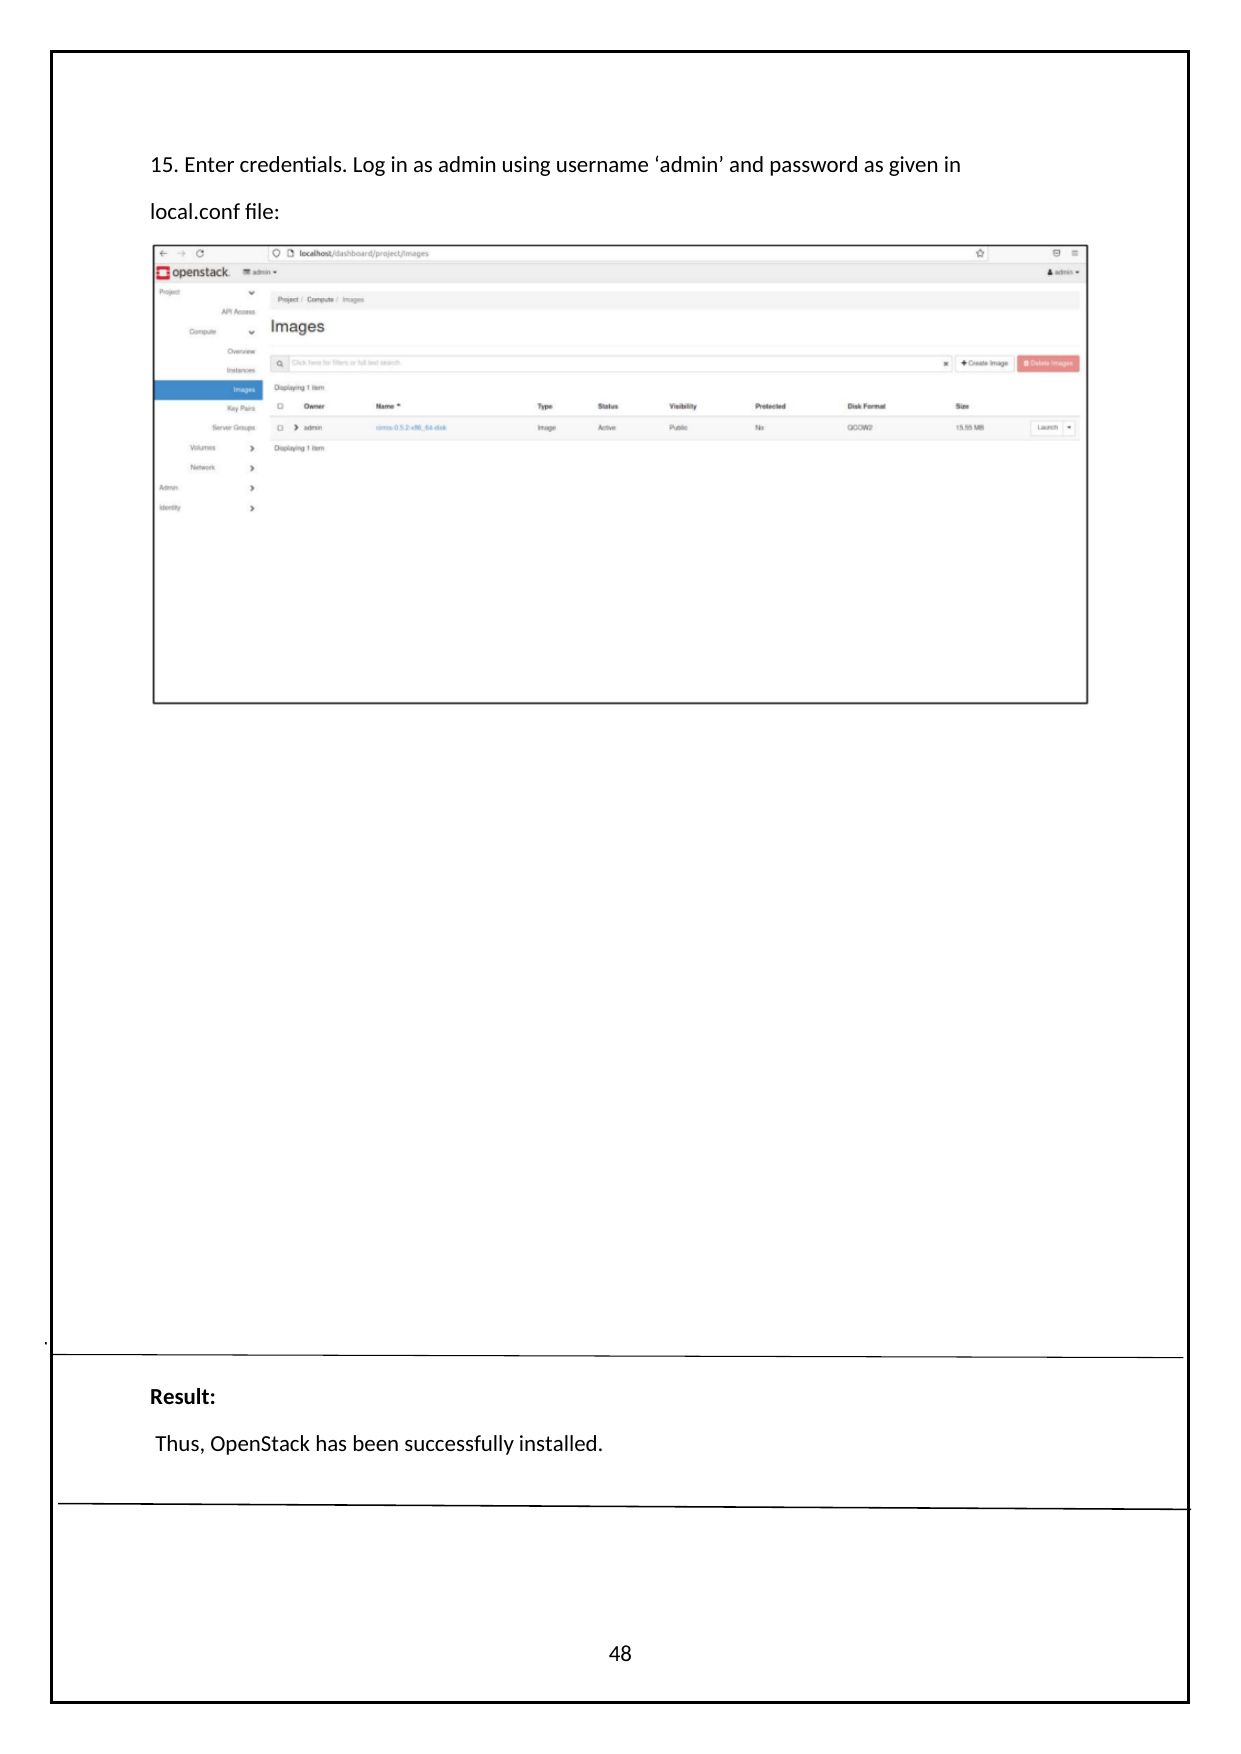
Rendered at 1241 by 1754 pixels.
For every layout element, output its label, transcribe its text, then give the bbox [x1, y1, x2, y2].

text Result: [150, 1382, 1090, 1410]
text 15. Enter credentials. Log in as admin using username ‘admin’ and password as given in [150, 150, 1090, 178]
text local.conf file: [150, 197, 1090, 225]
text Thus, OpenStack has been successfully installed. [150, 1429, 1090, 1457]
picture [150, 243, 1091, 707]
